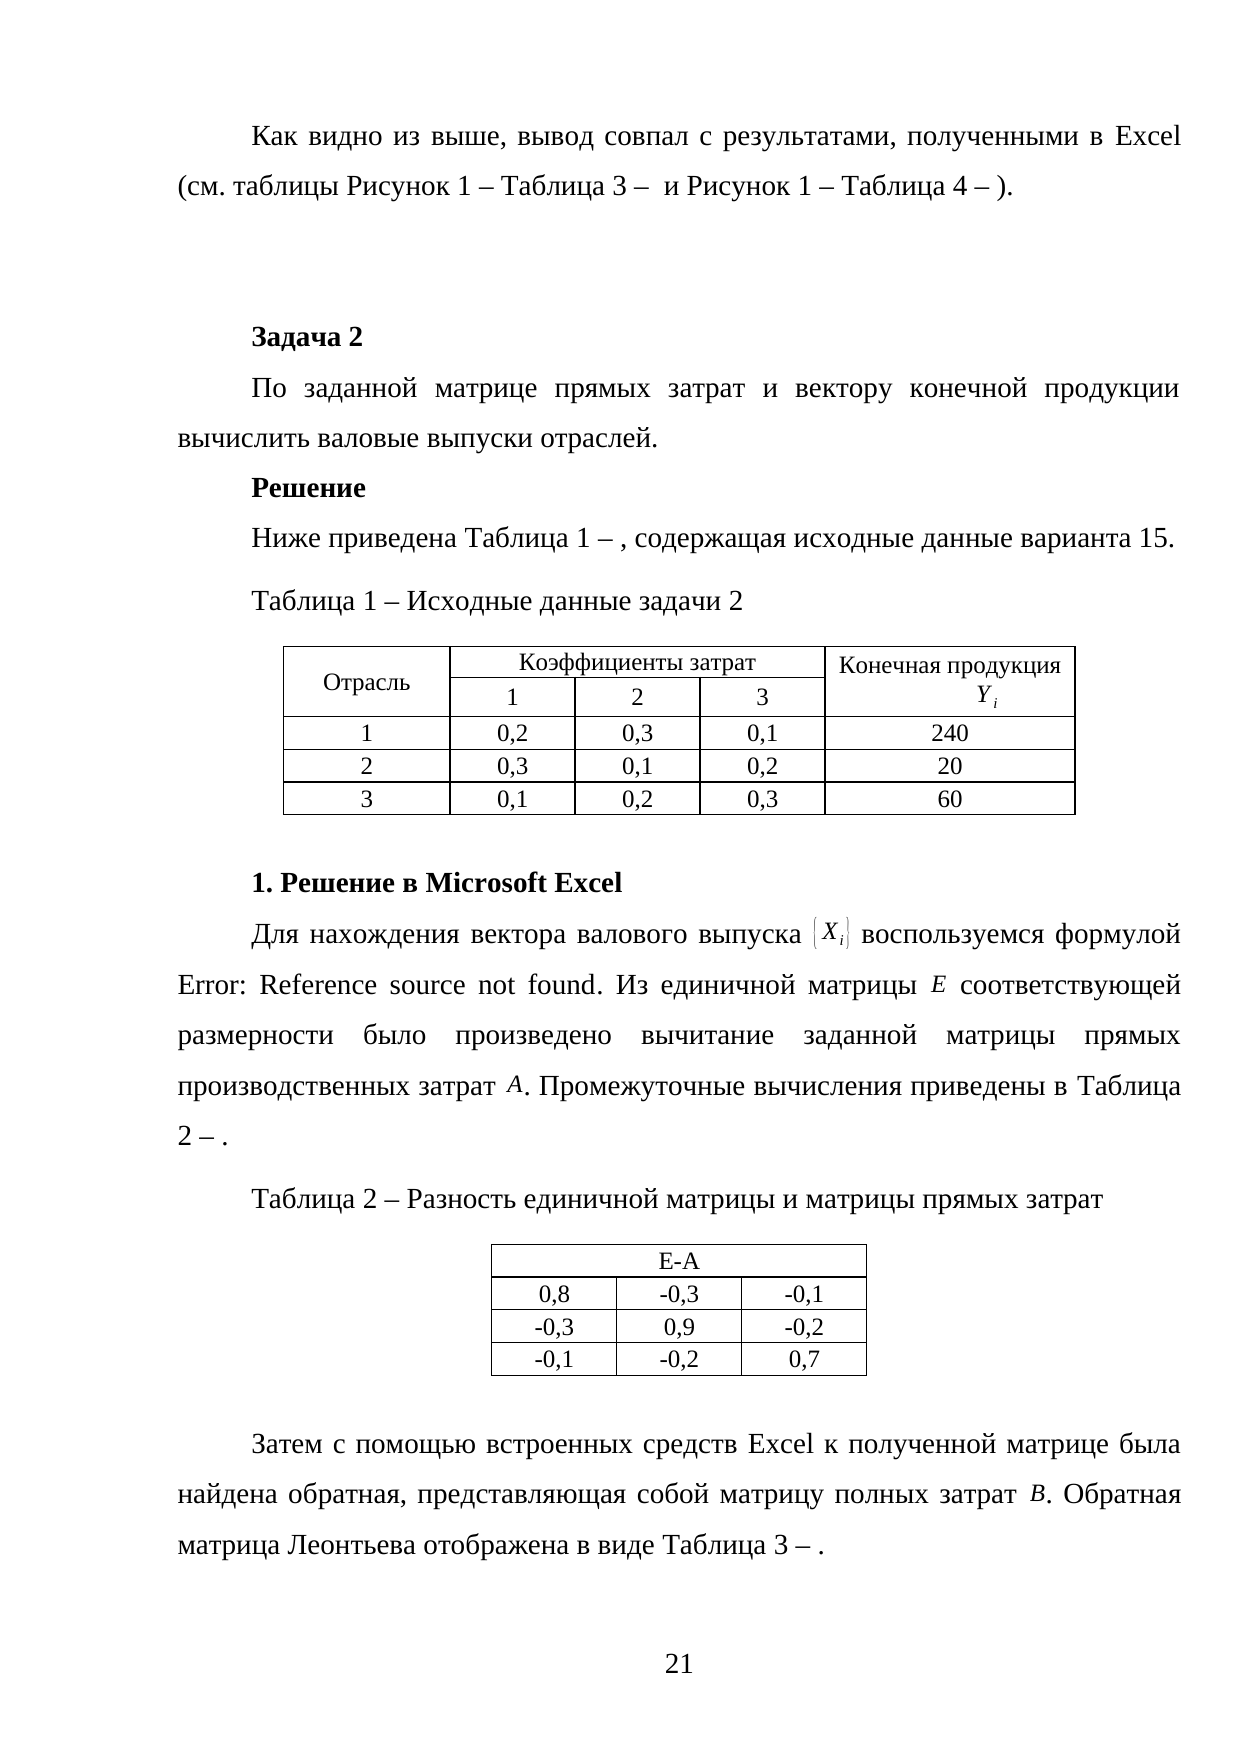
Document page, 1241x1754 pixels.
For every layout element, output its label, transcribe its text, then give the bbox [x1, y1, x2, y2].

text 1. Решение в Microsoft Excel [177, 866, 1181, 899]
table_cell 0,3 [451, 750, 574, 781]
table_cell -0,2 [617, 1343, 741, 1375]
table_cell 20 [826, 750, 1074, 781]
table_cell 240 [826, 717, 1074, 748]
text Ниже приведена таблица 5, содержащая исходные данные варианта 15. [177, 521, 1181, 554]
table_cell 0,2 [576, 783, 699, 814]
table_cell 0,1 [576, 750, 699, 781]
table_cell 0,2 [701, 750, 824, 781]
table_cell 3 [284, 783, 449, 814]
table_cell 2 [284, 750, 449, 781]
text Задача 2 [177, 319, 1181, 353]
table_header Отрасль [284, 647, 449, 716]
text Исходные данные задачи 2 [177, 583, 1181, 617]
table_header Конечная продукция [826, 647, 1074, 716]
table_cell 0,3 [576, 717, 699, 748]
text Для нахождения вектора валового выпуска воспользуемся формулой (17). Из единичной матрицы соответствующей размерности было произведено вычитание заданной матрицы прямых производственных затрат . Промежуточные вычисления приведены в таблице 6. [177, 916, 1181, 1152]
table_cell 0,1 [701, 717, 824, 748]
table_cell 0,7 [742, 1343, 866, 1375]
table_cell -0,3 [617, 1278, 741, 1309]
table_cell 3 [701, 678, 824, 716]
table_cell 0,9 [617, 1310, 741, 1342]
table_cell 1 [451, 678, 574, 716]
table_cell -0,2 [742, 1310, 866, 1342]
table_cell -0,1 [492, 1343, 616, 1375]
table_cell -0,1 [742, 1278, 866, 1309]
text Решение [177, 470, 1181, 504]
text Разность единичной матрицы и матрицы прямых затрат [177, 1181, 1181, 1214]
table_cell -0,3 [492, 1310, 616, 1342]
table_cell 2 [576, 678, 699, 716]
table_cell 0,8 [492, 1278, 616, 1309]
table_cell 1 [284, 717, 449, 748]
text По заданной матрице прямых затрат и вектору конечной продукции вычислить валовые выпуски отраслей. [177, 370, 1181, 453]
table_cell 0,3 [701, 783, 824, 814]
text Затем с помощью встроенных средств Excel к полученной матрице была найдена обратная, представляющая собой матрицу полных затрат . Обратная матрица Леонтьева отображена в виде таблицы 7. [177, 1426, 1181, 1560]
table_cell 0,2 [451, 717, 574, 748]
table_header Коэффициенты затрат [451, 647, 824, 677]
table_cell 60 [826, 783, 1074, 814]
table_cell 0,1 [451, 783, 574, 814]
text Как видно из рисунка выше, вывод совпал с результатами, полученными в Excel (см. таблицы 3 и 4). [177, 118, 1181, 202]
table_header Е-А [492, 1245, 866, 1276]
